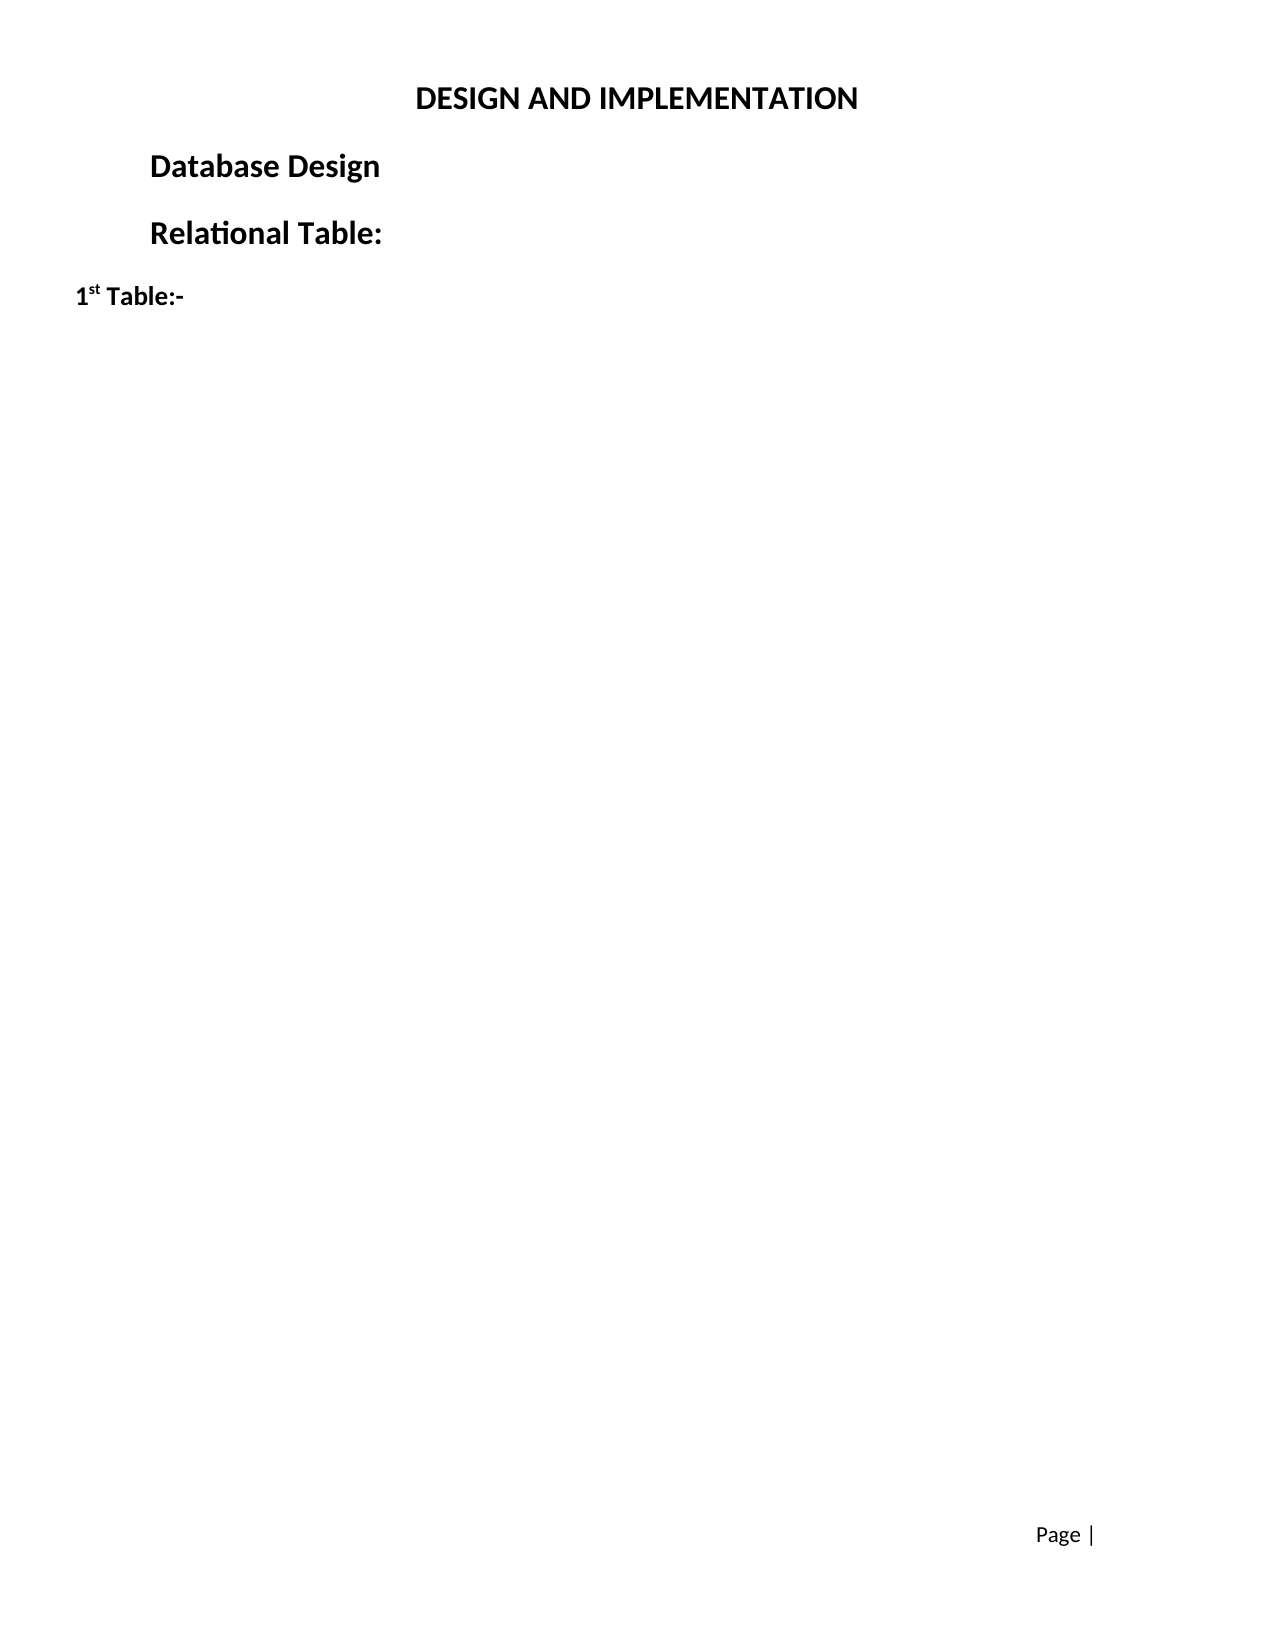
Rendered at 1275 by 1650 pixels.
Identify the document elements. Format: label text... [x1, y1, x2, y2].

text Database Design Relational Table: [150, 145, 430, 253]
subtitle DESIGN AND IMPLEMENTATION [57, 77, 1217, 118]
text 1st Table:- [0, 279, 1264, 312]
